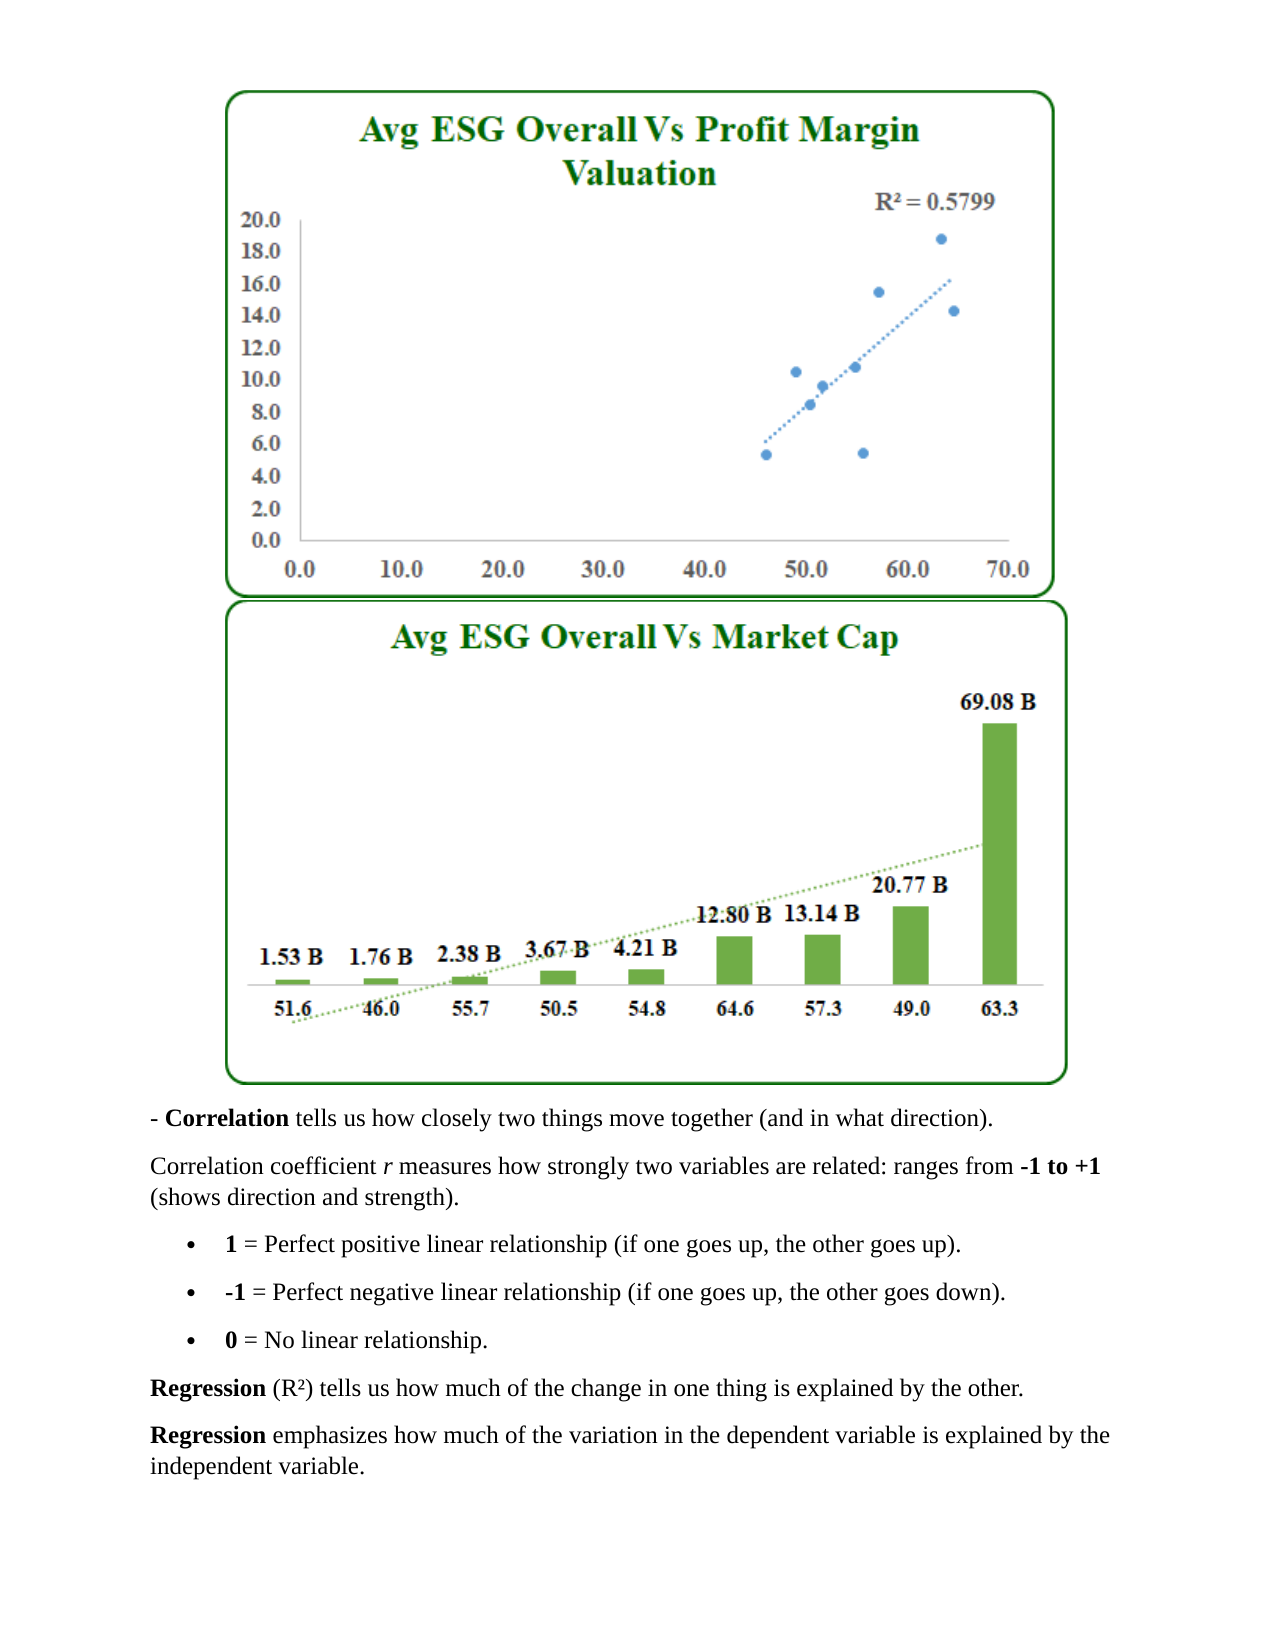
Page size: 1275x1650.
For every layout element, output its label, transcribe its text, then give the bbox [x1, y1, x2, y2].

text - Correlation tells us how closely two things move together (and in what direction). [150, 1103, 1125, 1132]
picture [225, 90, 1055, 598]
list 0 = No linear relationship. [187, 1325, 1125, 1354]
text Regression (R²) tells us how much of the change in one thing is explained by the other. [150, 1373, 1125, 1401]
list -1 = Perfect negative linear relationship (if one goes up, the other goes down). [187, 1277, 1125, 1306]
text Regression emphasizes how much of the variation in the dependent variable is explained by the independent variable. [150, 1420, 1125, 1480]
picture [225, 600, 1068, 1085]
list 1 = Perfect positive linear relationship (if one goes up, the other goes up). [187, 1229, 1125, 1258]
text Correlation coefficient r measures how strongly two variables are related: ranges from -1 to +1 (shows direction and strength). [150, 1151, 1125, 1211]
